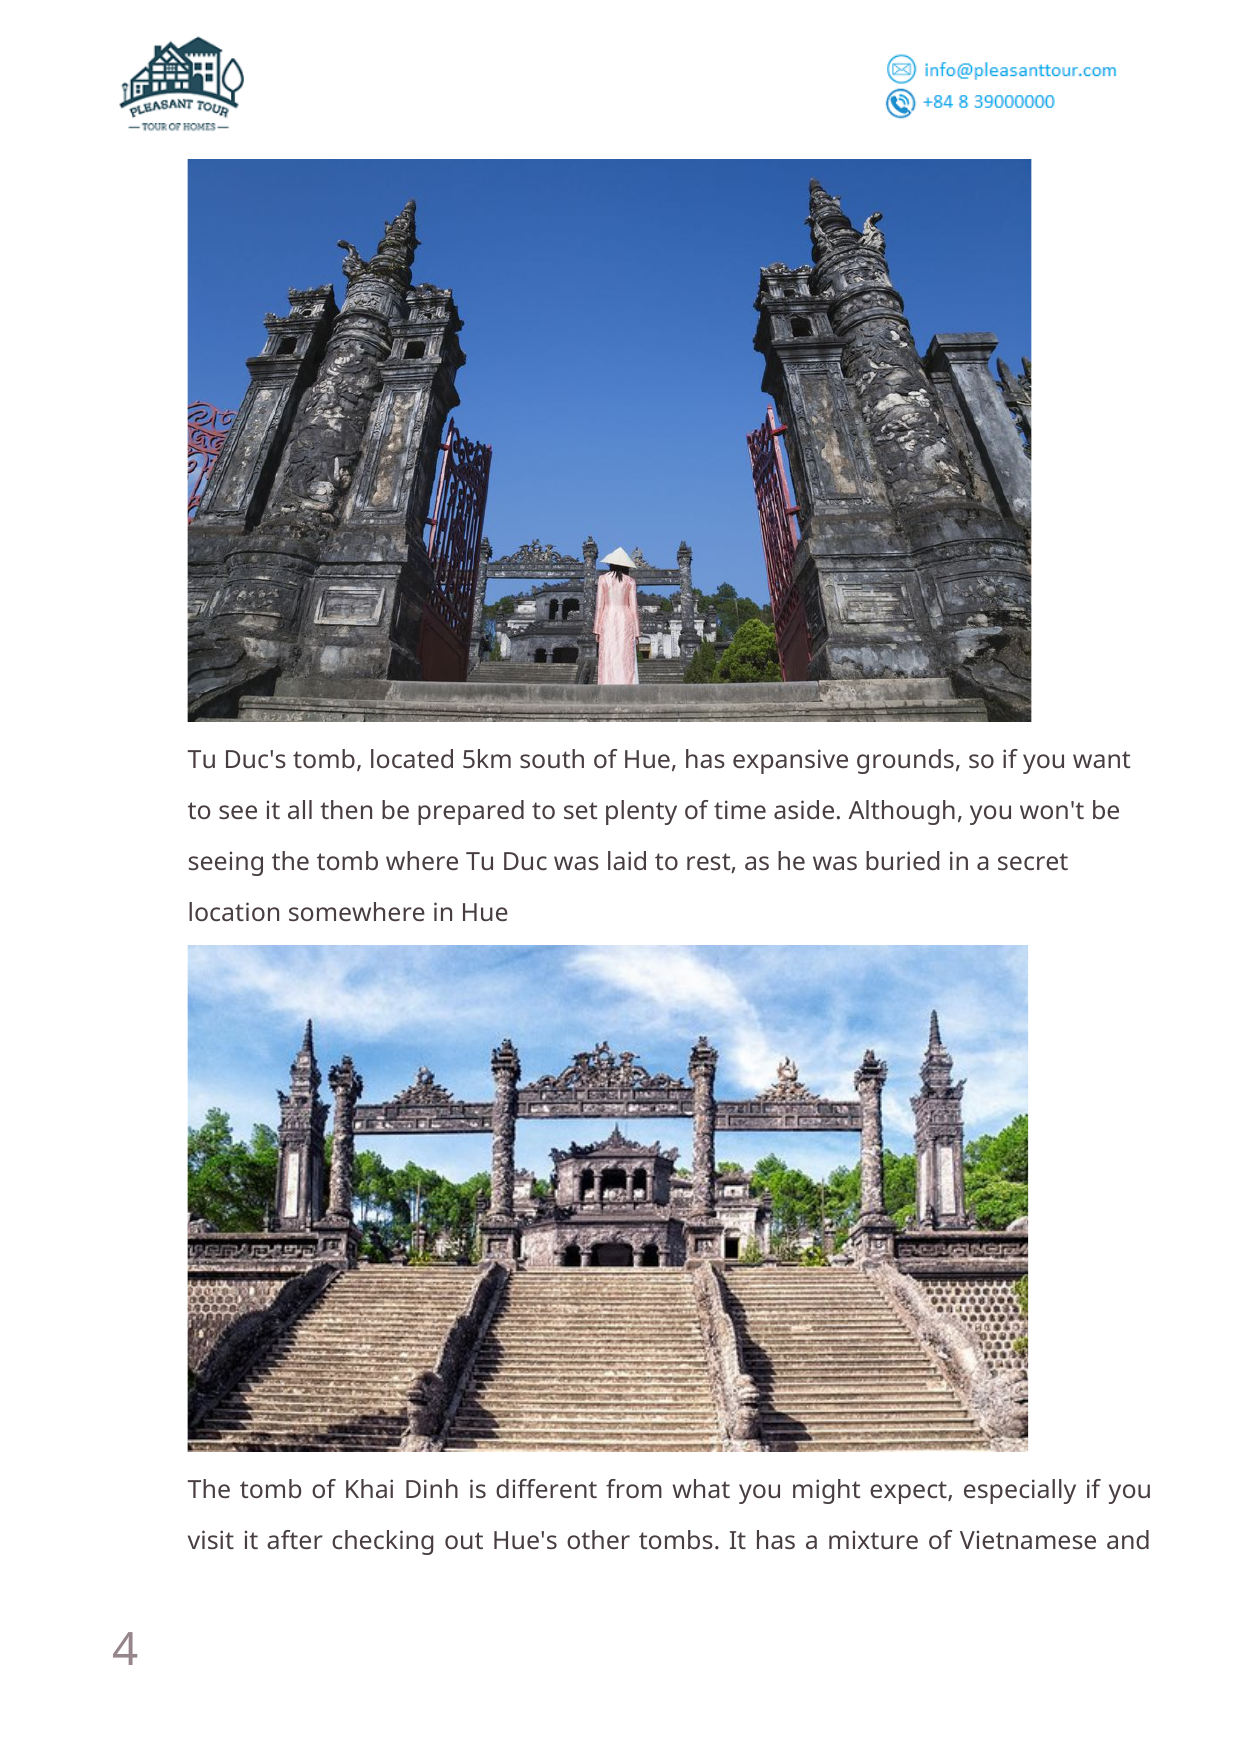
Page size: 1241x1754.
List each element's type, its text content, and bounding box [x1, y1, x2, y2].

picture [187, 945, 1029, 1452]
list Tu Duc's tomb, located 5km south of Hue, has expansive grounds, so if you want to see it all then be prepared to set plenty of time aside. Although, you won't be seeing the tomb where Tu Duc was laid to rest, as he was buried in a secret location somewhere in Hue [187, 742, 1153, 929]
picture [112, 28, 1122, 141]
picture [187, 159, 1032, 722]
